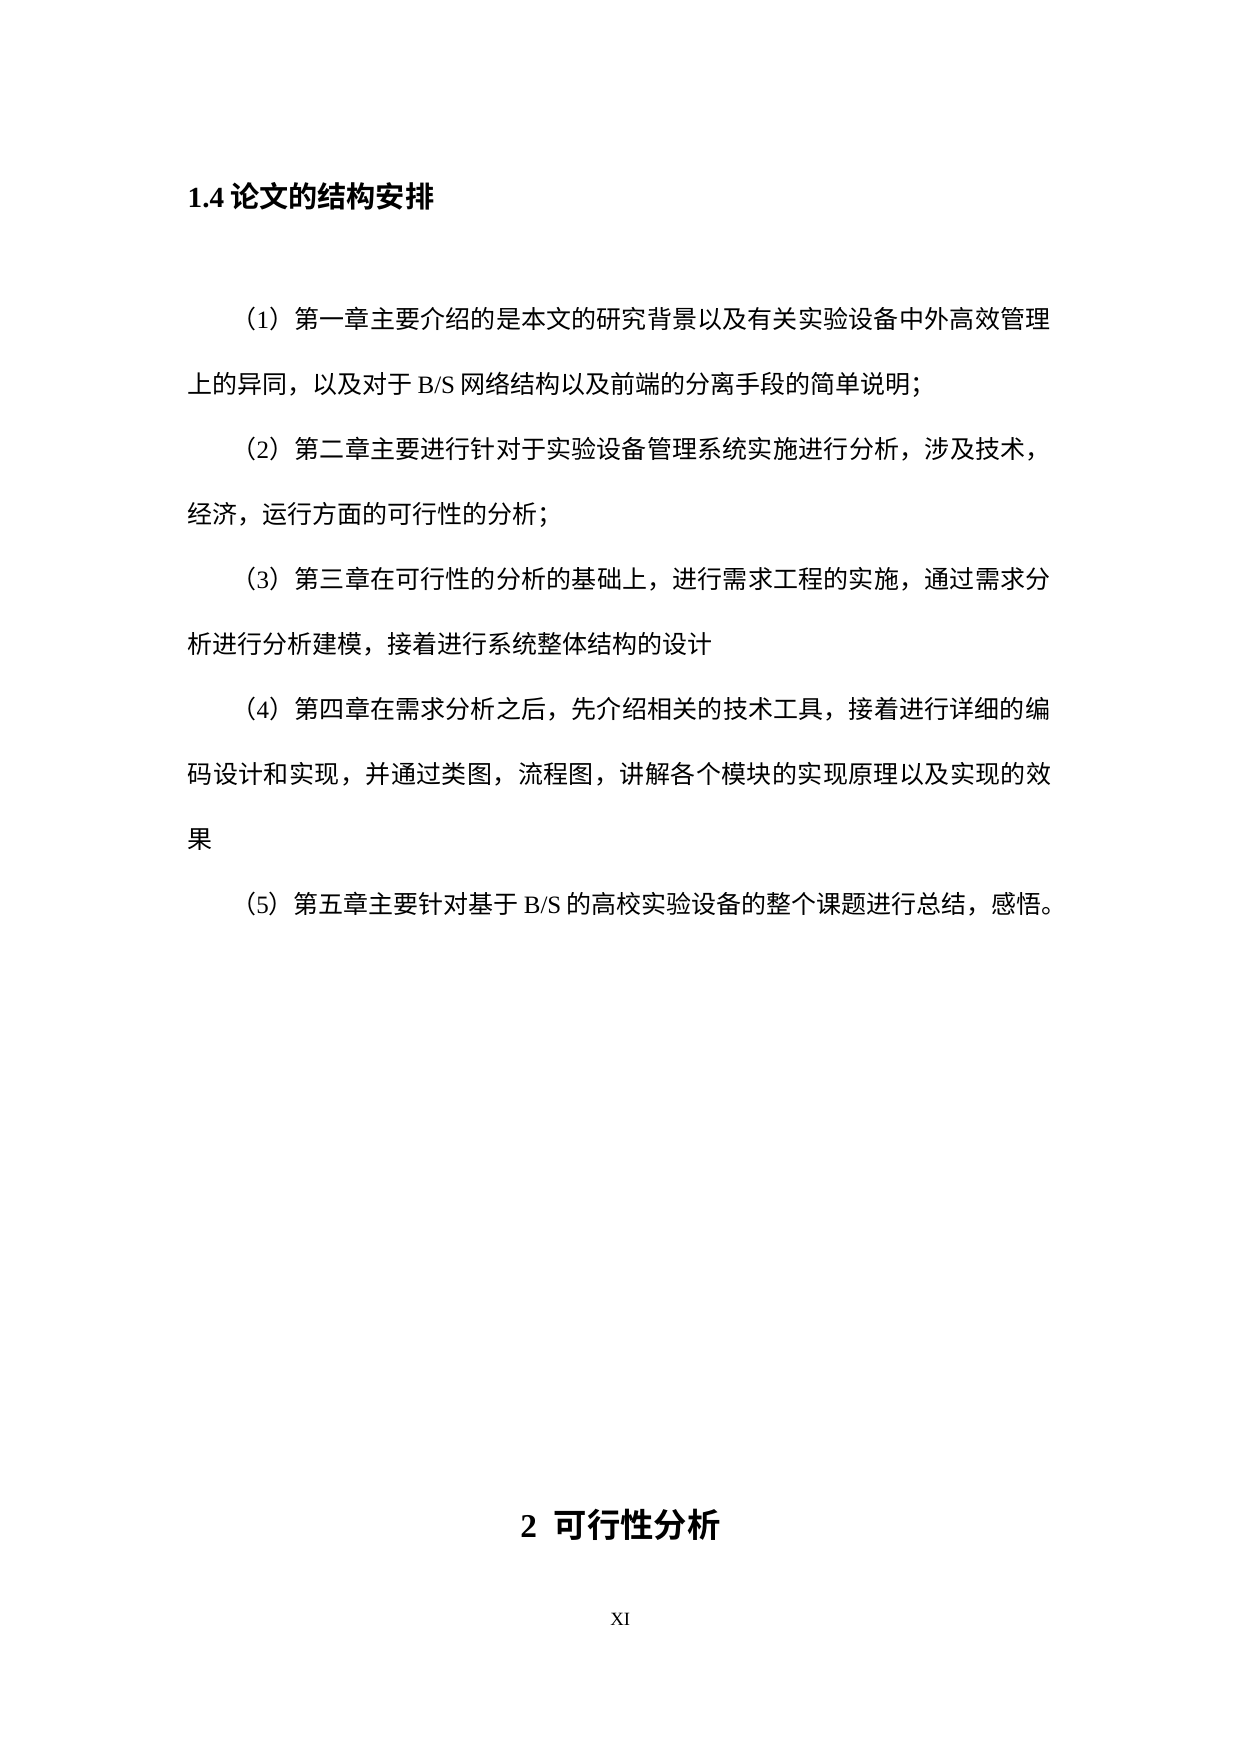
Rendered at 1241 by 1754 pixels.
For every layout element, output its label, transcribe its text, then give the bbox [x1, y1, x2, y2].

subtitle 2 可行性分析 [187, 1490, 1053, 1555]
subtitle 1.4论文的结构安排 [187, 162, 1053, 227]
text （2）第二章主要进行针对于实验设备管理系统实施进行分析，涉及技术，经济，运行方面的可行性的分析； [187, 415, 1053, 545]
text （3）第三章在可行性的分析的基础上，进行需求工程的实施，通过需求分析进行分析建模，接着进行系统整体结构的设计 [187, 545, 1053, 675]
text （4）第四章在需求分析之后，先介绍相关的技术工具，接着进行详细的编码设计和实现，并通过类图，流程图，讲解各个模块的实现原理以及实现的效果 [187, 675, 1053, 870]
text （1）第一章主要介绍的是本文的研究背景以及有关实验设备中外高效管理上的异同，以及对于B/S网络结构以及前端的分离手段的简单说明； [187, 285, 1053, 415]
text （5）第五章主要针对基于B/S的高校实验设备的整个课题进行总结，感悟。 [187, 870, 1053, 935]
